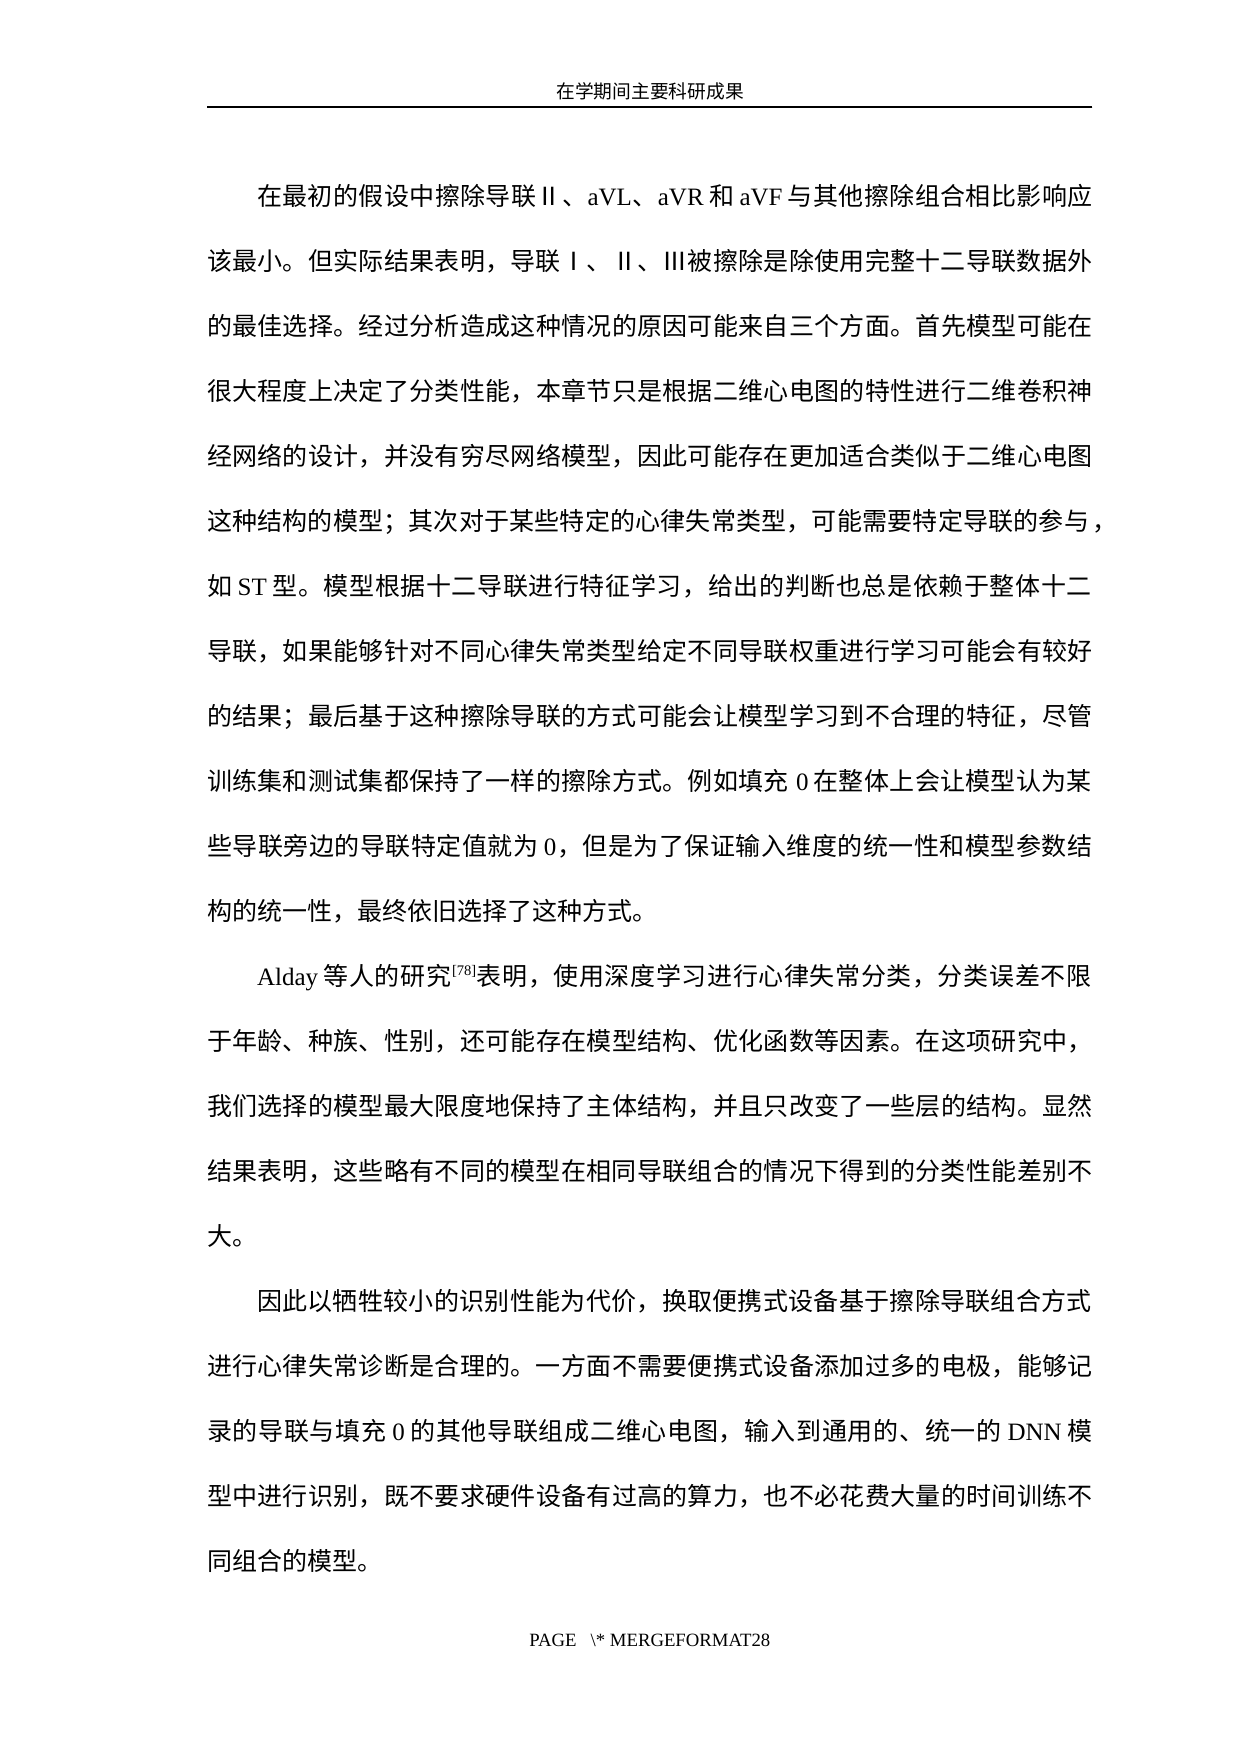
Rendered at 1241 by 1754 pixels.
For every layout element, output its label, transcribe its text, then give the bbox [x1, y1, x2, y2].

text 因此以牺牲较小的识别性能为代价，换取便携式设备基于擦除导联组合方式进行心律失常诊断是合理的。一方面不需要便携式设备添加过多的电极，能够记录的导联与填充0的其他导联组成二维心电图，输入到通用的、统一的DNN模型中进行识别，既不要求硬件设备有过高的算力，也不必花费大量的时间训练不同组合的模型。 [207, 1267, 1092, 1592]
text Alday等人的研究[78]表明，使用深度学习进行心律失常分类，分类误差不限于年龄、种族、性别，还可能存在模型结构、优化函数等因素。在这项研究中，我们选择的模型最大限度地保持了主体结构，并且只改变了一些层的结构。显然结果表明，这些略有不同的模型在相同导联组合的情况下得到的分类性能差别不大。 [207, 942, 1092, 1267]
text 在最初的假设中擦除导联Ⅱ、aVL、aVR和aVF与其他擦除组合相比影响应该最小。但实际结果表明，导联Ⅰ、Ⅱ、Ⅲ被擦除是除使用完整十二导联数据外的最佳选择。经过分析造成这种情况的原因可能来自三个方面。首先模型可能在很大程度上决定了分类性能，本章节只是根据二维心电图的特性进行二维卷积神经网络的设计，并没有穷尽网络模型，因此可能存在更加适合类似于二维心电图这种结构的模型；其次对于某些特定的心律失常类型，可能需要特定导联的参与，如ST型。模型根据十二导联进行特征学习，给出的判断也总是依赖于整体十二导联，如果能够针对不同心律失常类型给定不同导联权重进行学习可能会有较好的结果；最后基于这种擦除导联的方式可能会让模型学习到不合理的特征，尽管训练集和测试集都保持了一样的擦除方式。例如填充0在整体上会让模型认为某些导联旁边的导联特定值就为0，但是为了保证输入维度的统一性和模型参数结构的统一性，最终依旧选择了这种方式。 [207, 162, 1092, 942]
